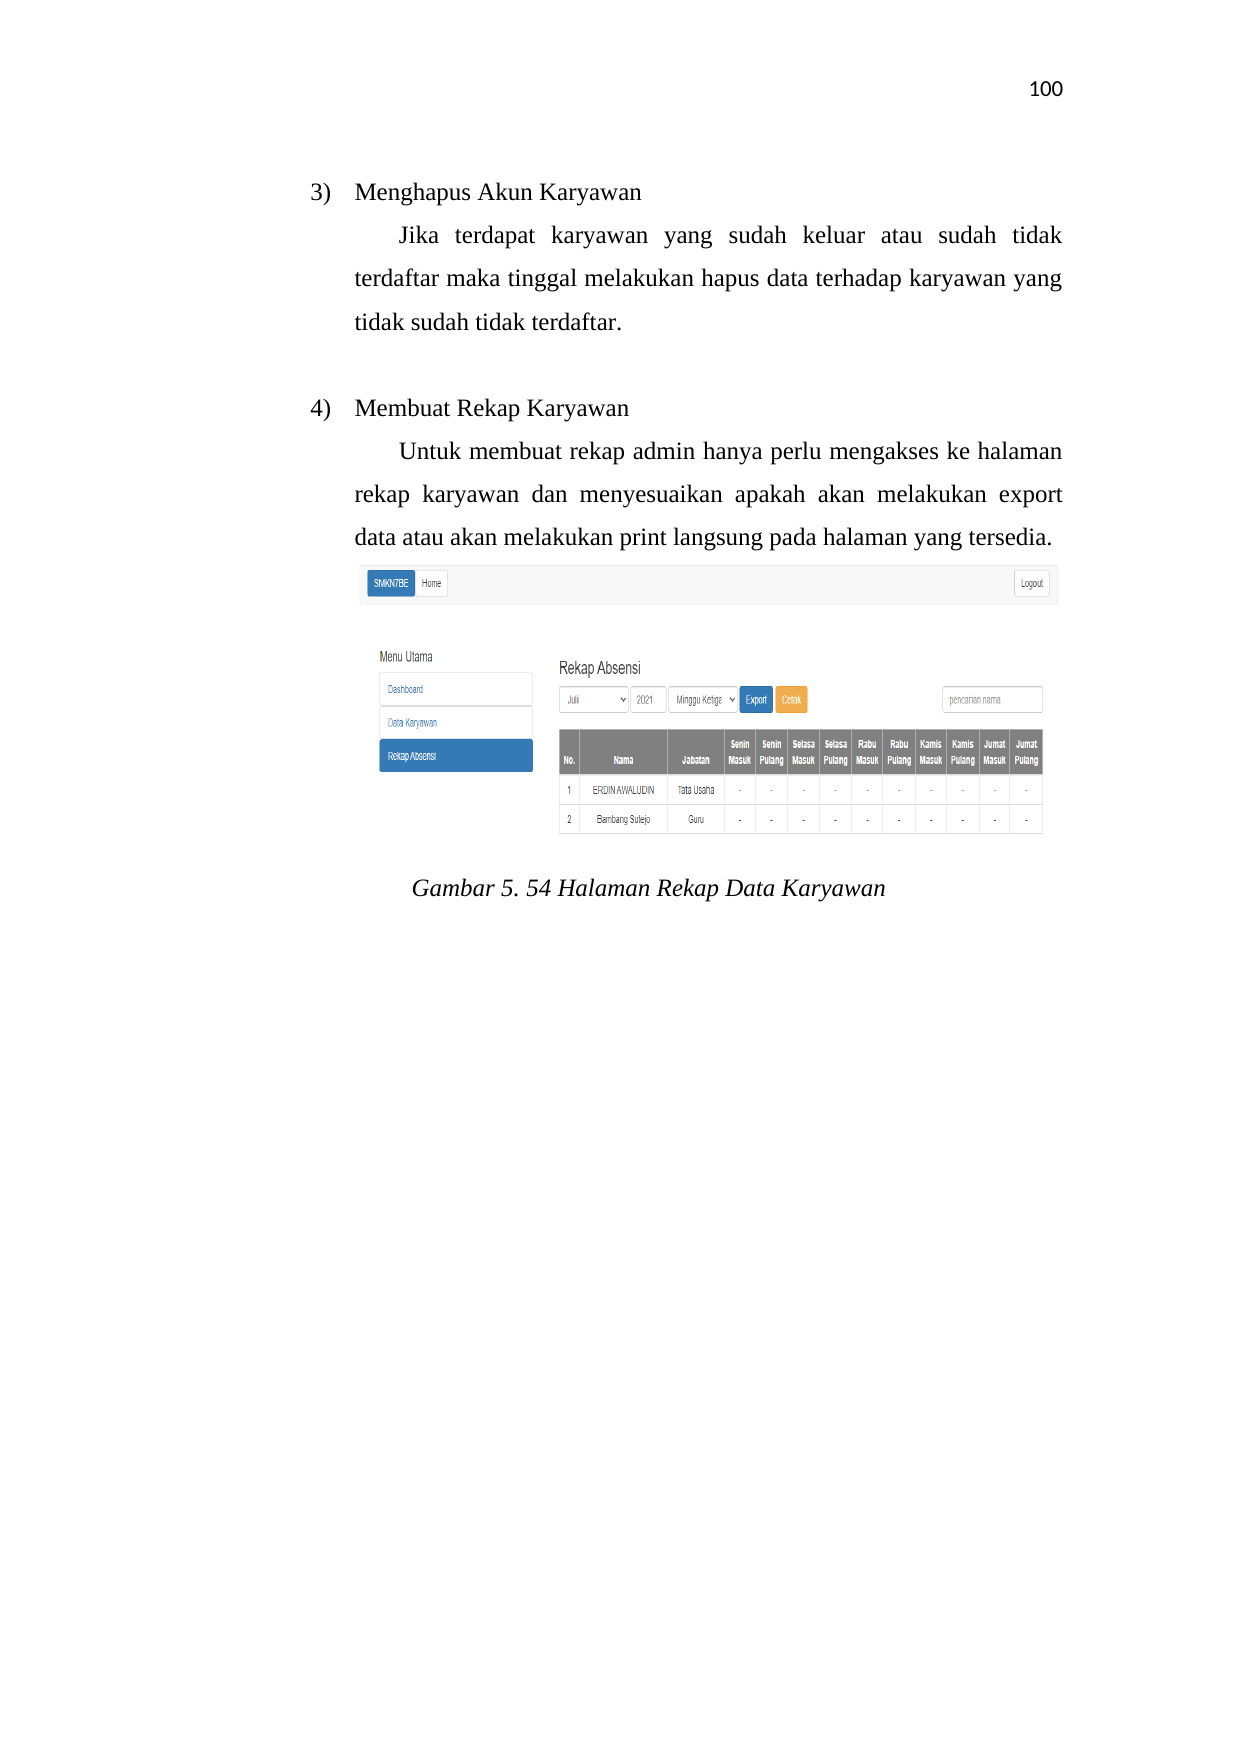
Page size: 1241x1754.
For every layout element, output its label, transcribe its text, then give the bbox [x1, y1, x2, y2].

list Jika terdapat karyawan yang sudah keluar atau sudah tidak terdaftar maka tinggal melakukan hapus data terhadap karyawan yang tidak sudah tidak terdaftar. [354, 220, 1063, 335]
list Membuat Rekap Karyawan [310, 393, 1063, 422]
list Untuk membuat rekap admin hanya perlu mengakses ke halaman rekap karyawan dan menyesuaikan apakah akan melakukan export data atau akan melakukan print langsung pada halaman yang tersedia. [354, 436, 1063, 551]
text Gambar 5. 54 Halaman Rekap Data Karyawan [236, 873, 1063, 902]
picture [359, 565, 1058, 859]
list Menghapus Akun Karyawan [310, 177, 1063, 206]
